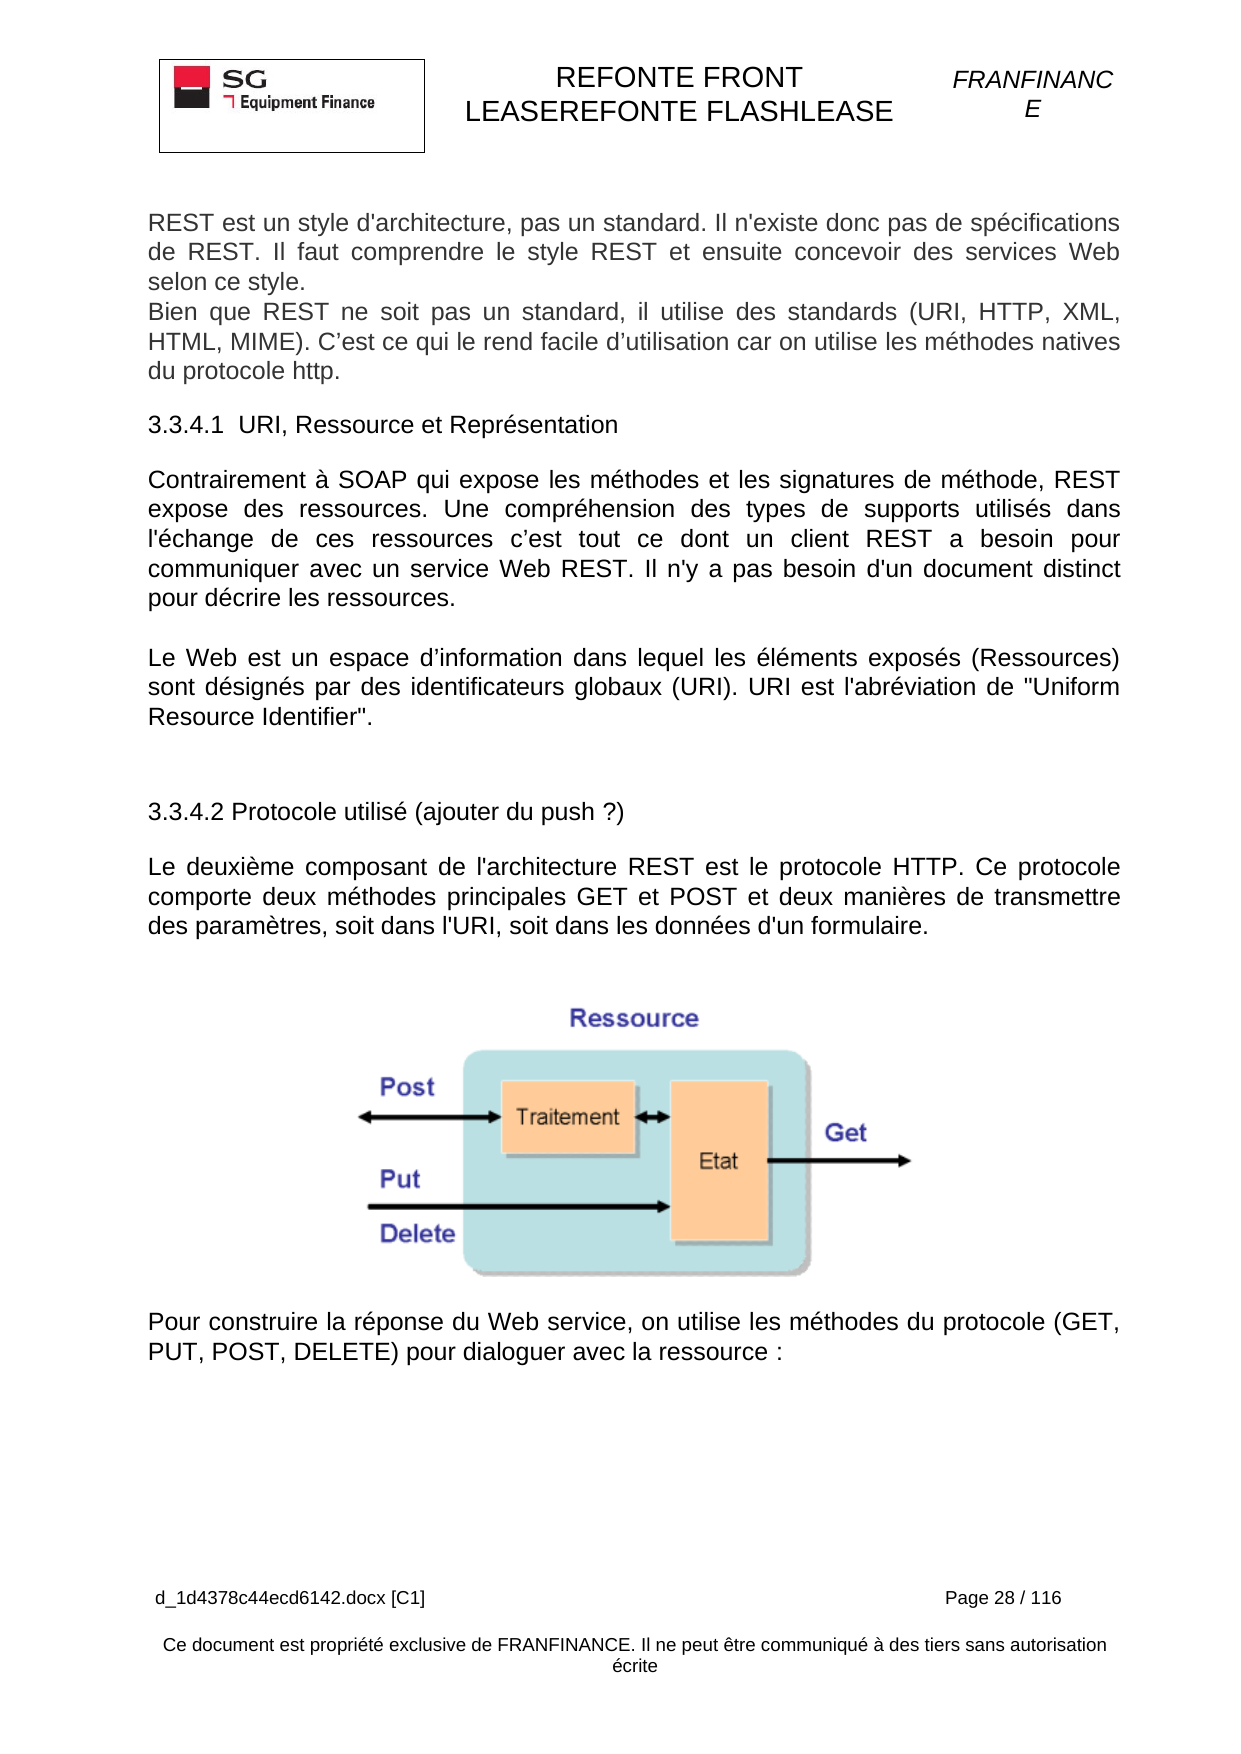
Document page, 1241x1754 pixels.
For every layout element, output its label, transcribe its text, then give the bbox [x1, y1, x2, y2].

list Contrairement à SOAP qui expose les méthodes et les signatures de méthode, REST expose des ressources. Une compréhension des types de supports utilisés dans l'échange de ces ressources c’est tout ce dont un client REST a besoin pour communiquer avec un service Web REST. Il n'y a pas besoin d'un document distinct pour décrire les ressources. [148, 582, 1122, 612]
list Pour construire la réponse du Web service, on utilise les méthodes du protocole (GET, PUT, POST, DELETE) pour dialoguer avec la ressource : [148, 1336, 1122, 1366]
list Bien que REST ne soit pas un standard, il utilise des standards (URI, HTTP, XML, HTML, MIME). C’est ce qui le rend facile d’utilisation car on utilise les méthodes natives du protocole http. [148, 296, 1122, 385]
picture [356, 999, 914, 1277]
list REST est un style d'architecture, pas un standard. Il n'existe donc pas de spécifications de REST. Il faut comprendre le style REST et ensuite concevoir des services Web selon ce style. [148, 207, 1122, 296]
subtitle URI, Ressource et Représentation [148, 410, 1122, 439]
subtitle Protocole utilisé (ajouter du push ?) [148, 797, 1122, 826]
list Le Web est un espace d’information dans lequel les éléments exposés (Ressources) sont désignés par des identificateurs globaux (URI). URI est l'abréviation de "Uniform Resource Identifier". [148, 701, 1122, 731]
list Le deuxième composant de l'architecture REST est le protocole HTTP. Ce protocole comporte deux méthodes principales GET et POST et deux manières de transmettre des paramètres, soit dans l'URI, soit dans les données d'un formulaire. [148, 910, 1122, 940]
